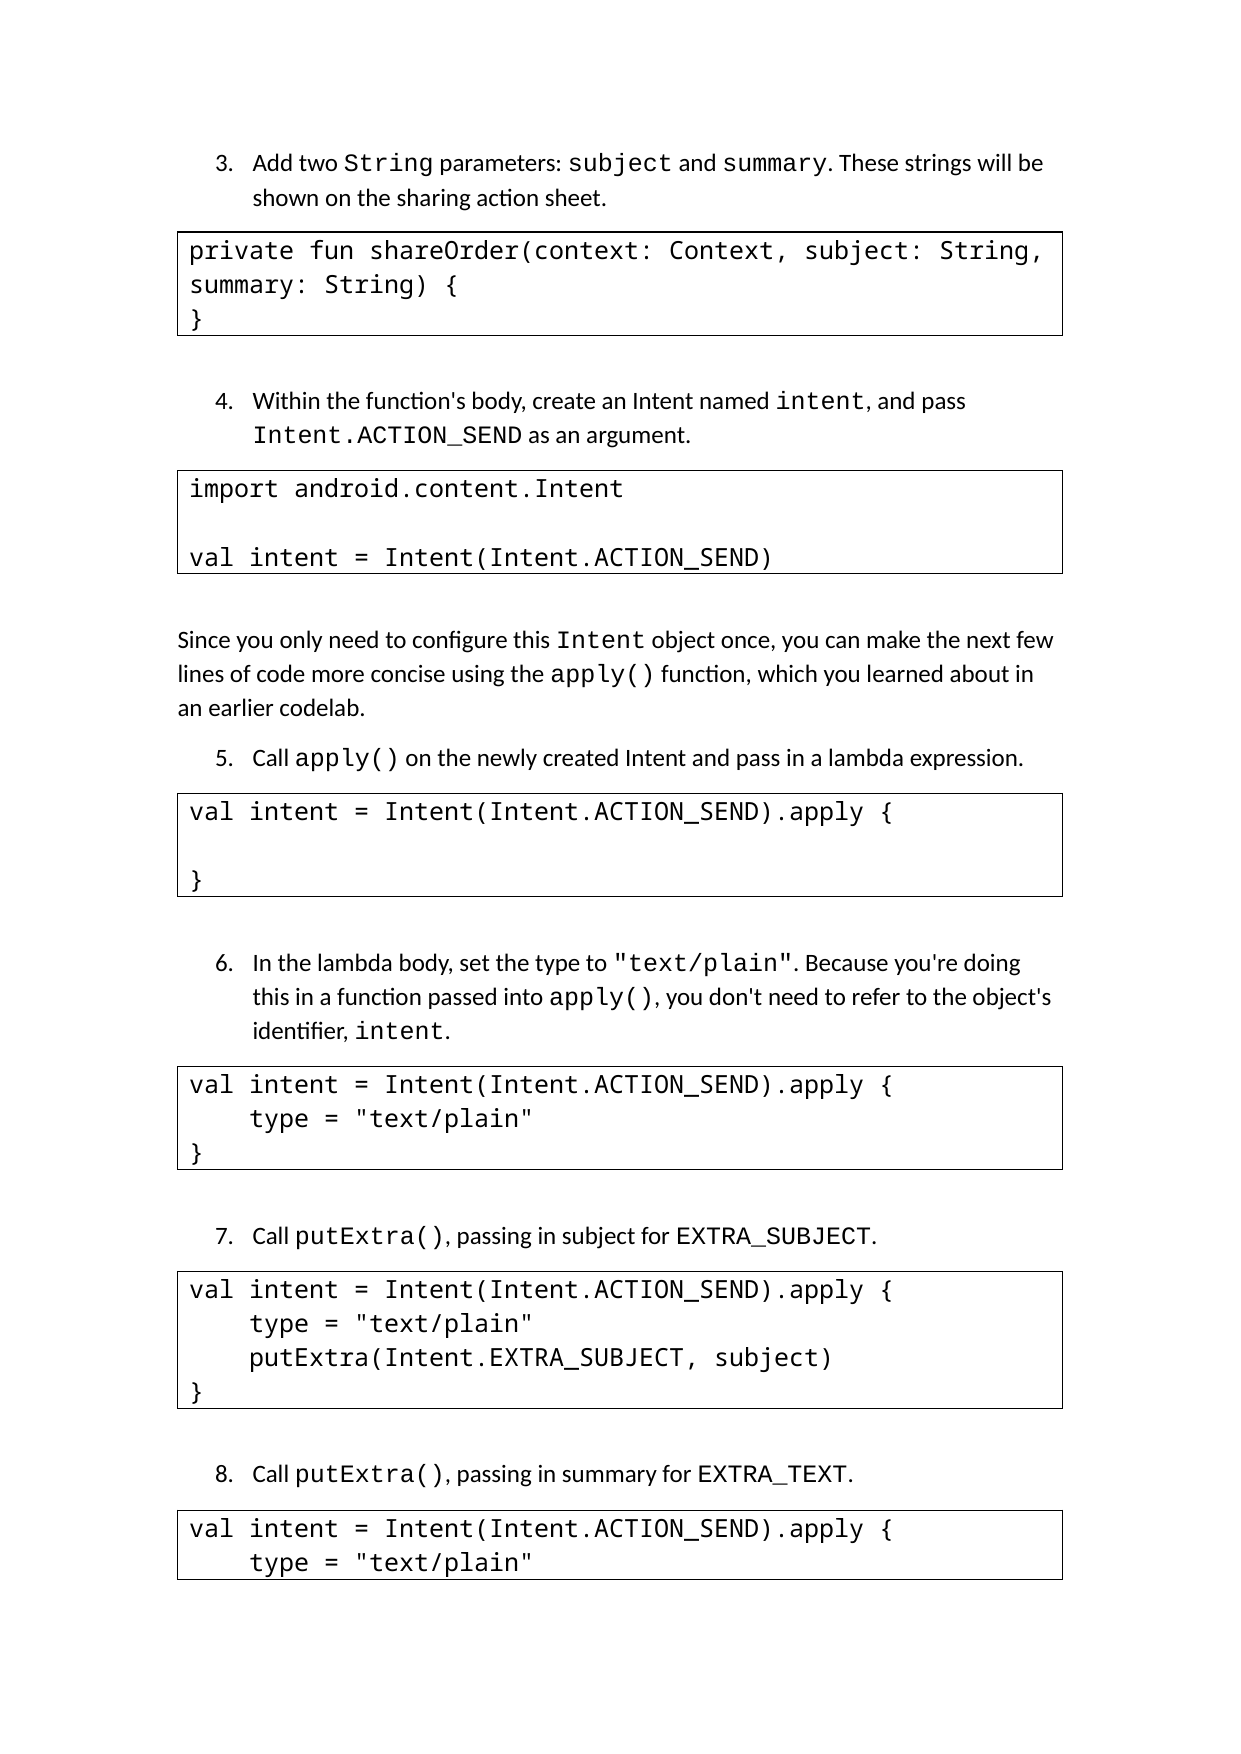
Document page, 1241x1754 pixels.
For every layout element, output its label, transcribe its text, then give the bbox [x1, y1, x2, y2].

list Call apply() on the newly created Intent and pass in a lambda expression. [215, 742, 1063, 774]
list In the lambda body, set the type to "text/plain". Because you're doing this in a function passed into apply(), you don't need to refer to the object's identifier, intent. [215, 947, 1063, 1047]
list Within the function's body, create an Intent named intent, and pass Intent.ACTION_SEND as an argument. [215, 385, 1063, 451]
table_header val intent = Intent(Intent.ACTION_SEND).apply { } [178, 794, 1062, 896]
list Add two String parameters: subject and summary. These strings will be shown on the sharing action sheet. [215, 148, 1063, 212]
table_header val intent = Intent(Intent.ACTION_SEND).apply { type = "text/plain" } [178, 1067, 1062, 1169]
text Since you only need to configure this Intent object once, you can make the next few lines of code more concise using the apply() function, which you learned about in an earlier codelab. [177, 624, 1063, 723]
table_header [178, 1511, 1062, 1579]
list Call putExtra(), passing in subject for EXTRA_SUBJECT. [215, 1220, 1063, 1252]
table_header import android.content.Intent val intent = Intent(Intent.ACTION_SEND) [178, 471, 1062, 573]
table_header private fun shareOrder(context: Context, subject: String, summary: String) { } [178, 233, 1062, 334]
table_header val intent = Intent(Intent.ACTION_SEND).apply { type = "text/plain" putExtra(Intent.EXTRA_SUBJECT, subject) } [178, 1272, 1062, 1408]
list Call putExtra(), passing in summary for EXTRA_TEXT. [215, 1459, 1063, 1490]
